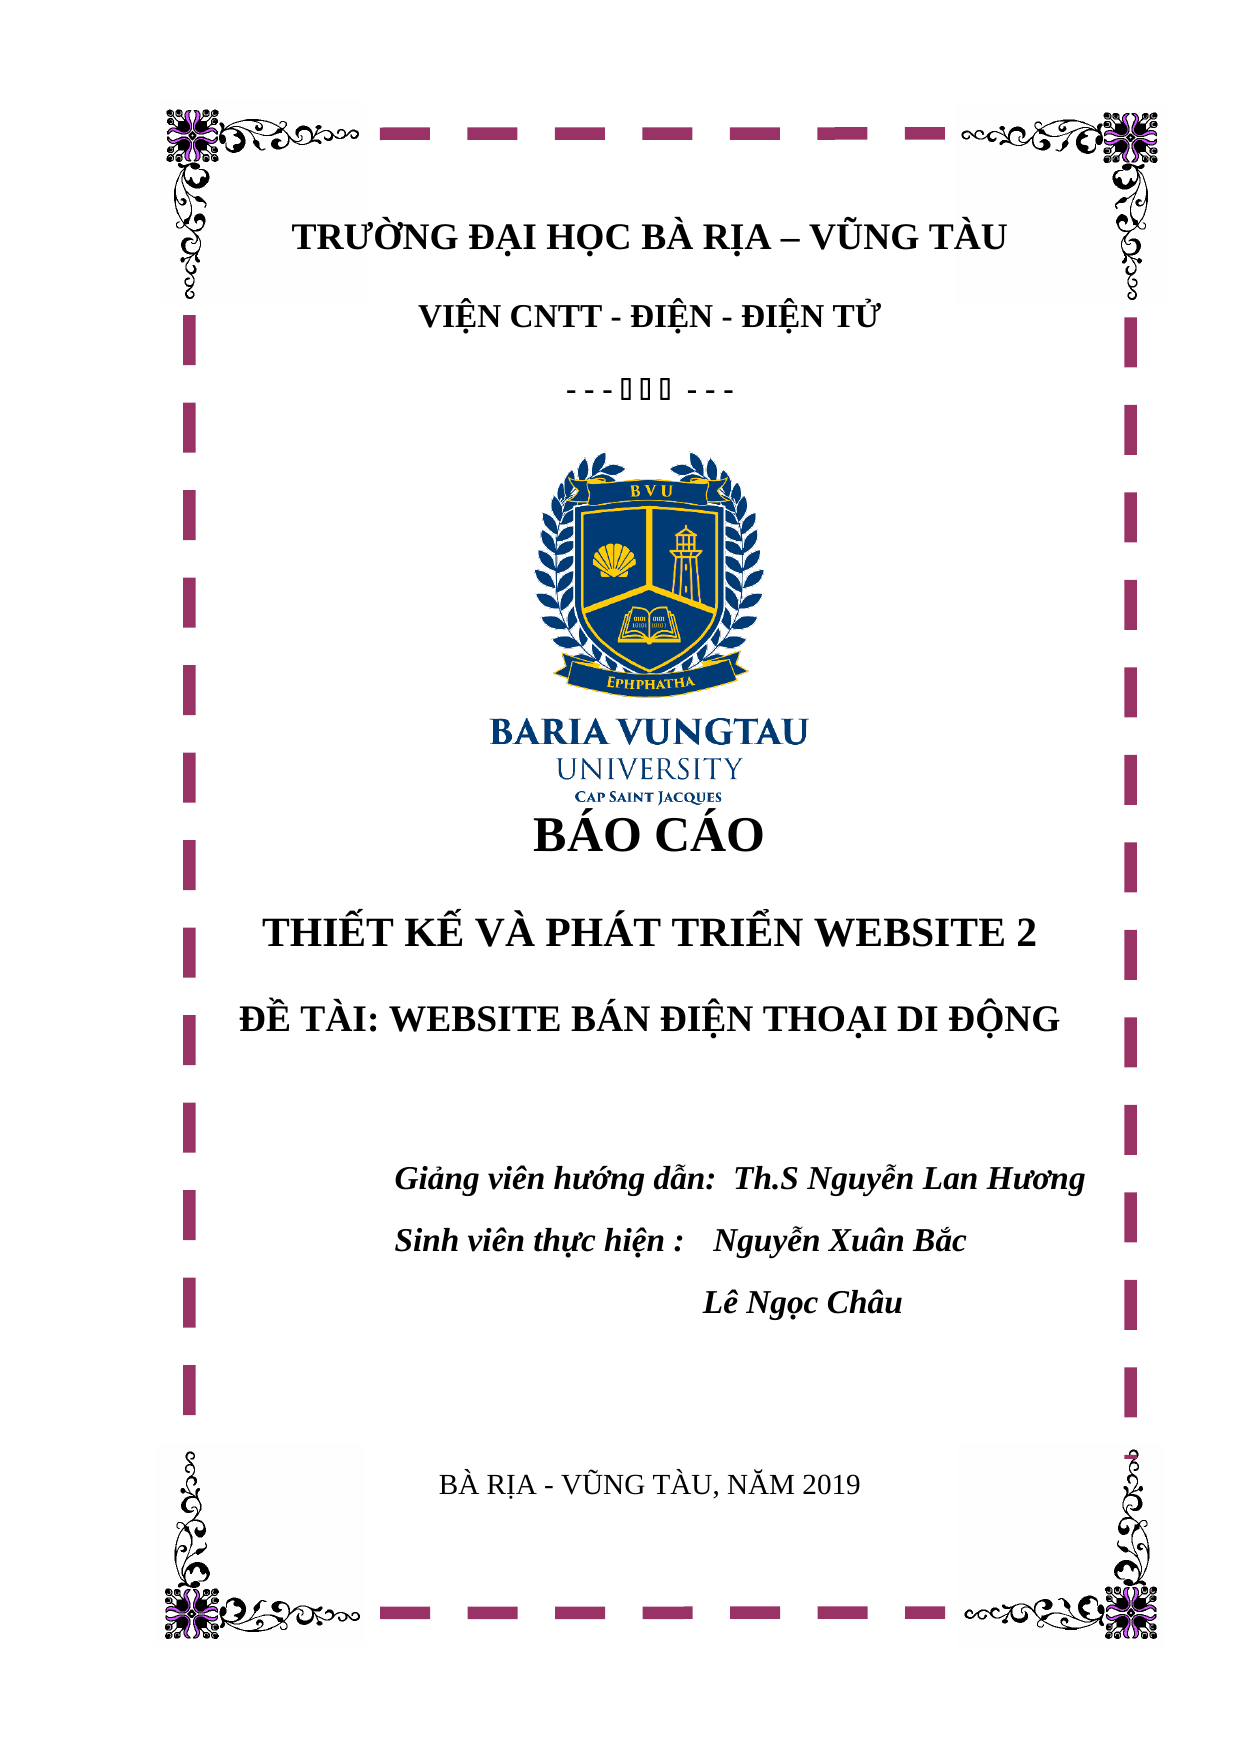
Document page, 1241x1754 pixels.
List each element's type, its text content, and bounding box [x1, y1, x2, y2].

picture [155, 1444, 365, 1647]
picture [956, 104, 1167, 307]
text Sinh viên thực hiện : Nguyễn Xuân Bắc [357, 1220, 1092, 1259]
text Giảng viên hướng dẫn: Th.S Nguyễn Lan Hương [282, 1159, 1092, 1197]
text Lê Ngọc Châu [357, 1282, 1092, 1320]
text ĐỀ TÀI: WEBSITE BÁN ĐIỆN THOẠI DI ĐỘNG [207, 996, 1092, 1039]
picture [206, 314, 1092, 941]
text BÁO CÁO [207, 804, 1092, 862]
picture [957, 1444, 1165, 1648]
text THIẾT KẾ VÀ PHÁT TRIỂN WEBSITE 2 [207, 907, 1092, 955]
text TRƯỜNG ĐẠI HỌC BÀ RỊA – VŨNG TÀU [207, 215, 1092, 258]
text BÀ RỊA - VŨNG TÀU, NĂM 2019 [207, 1467, 1092, 1501]
picture [158, 100, 366, 304]
text - - - - - - [207, 370, 1092, 406]
text VIỆN CNTT - ĐIỆN - ĐIỆN TỬ [207, 296, 1092, 334]
